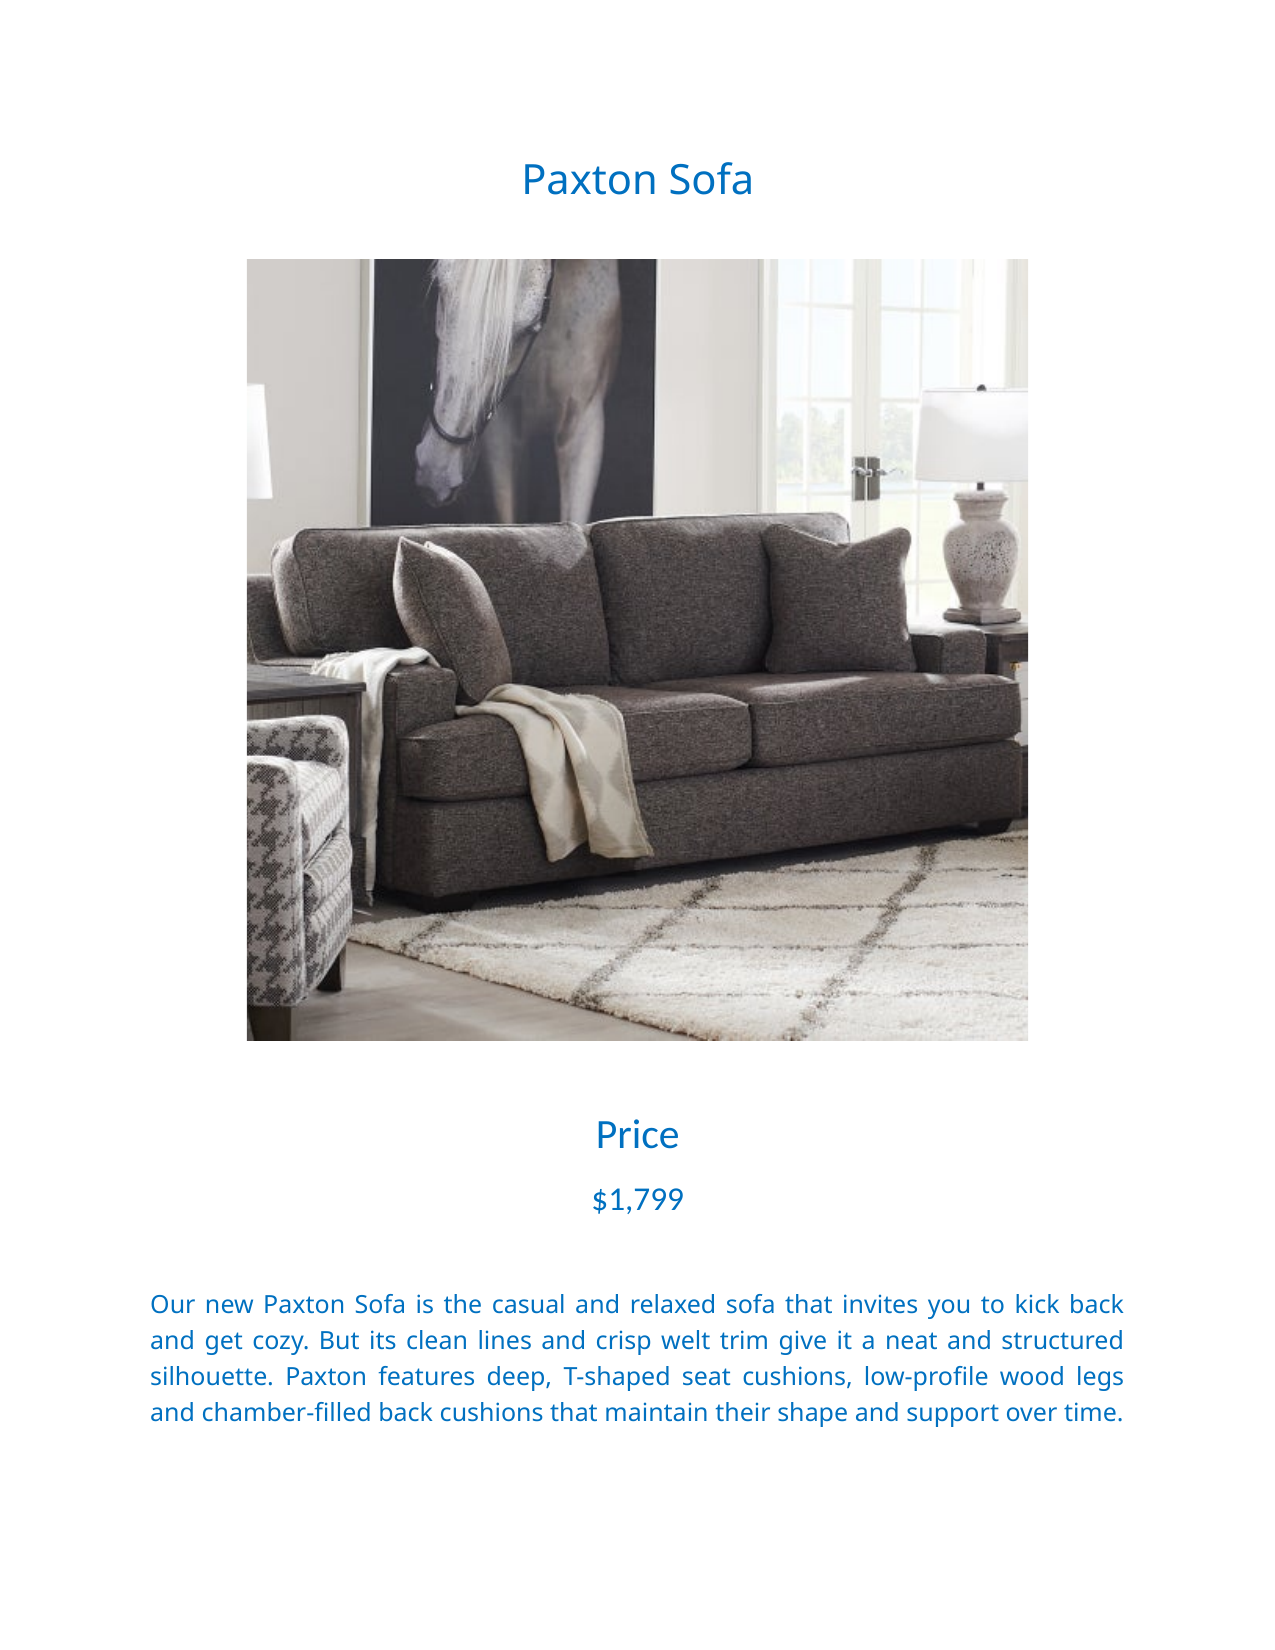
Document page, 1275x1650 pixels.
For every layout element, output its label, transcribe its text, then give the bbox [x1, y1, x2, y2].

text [150, 1287, 1125, 1429]
text Price [150, 1108, 1125, 1158]
subtitle Paxton Sofa [150, 150, 1125, 207]
picture [246, 259, 1029, 1041]
text $1,799 [150, 1178, 1125, 1219]
